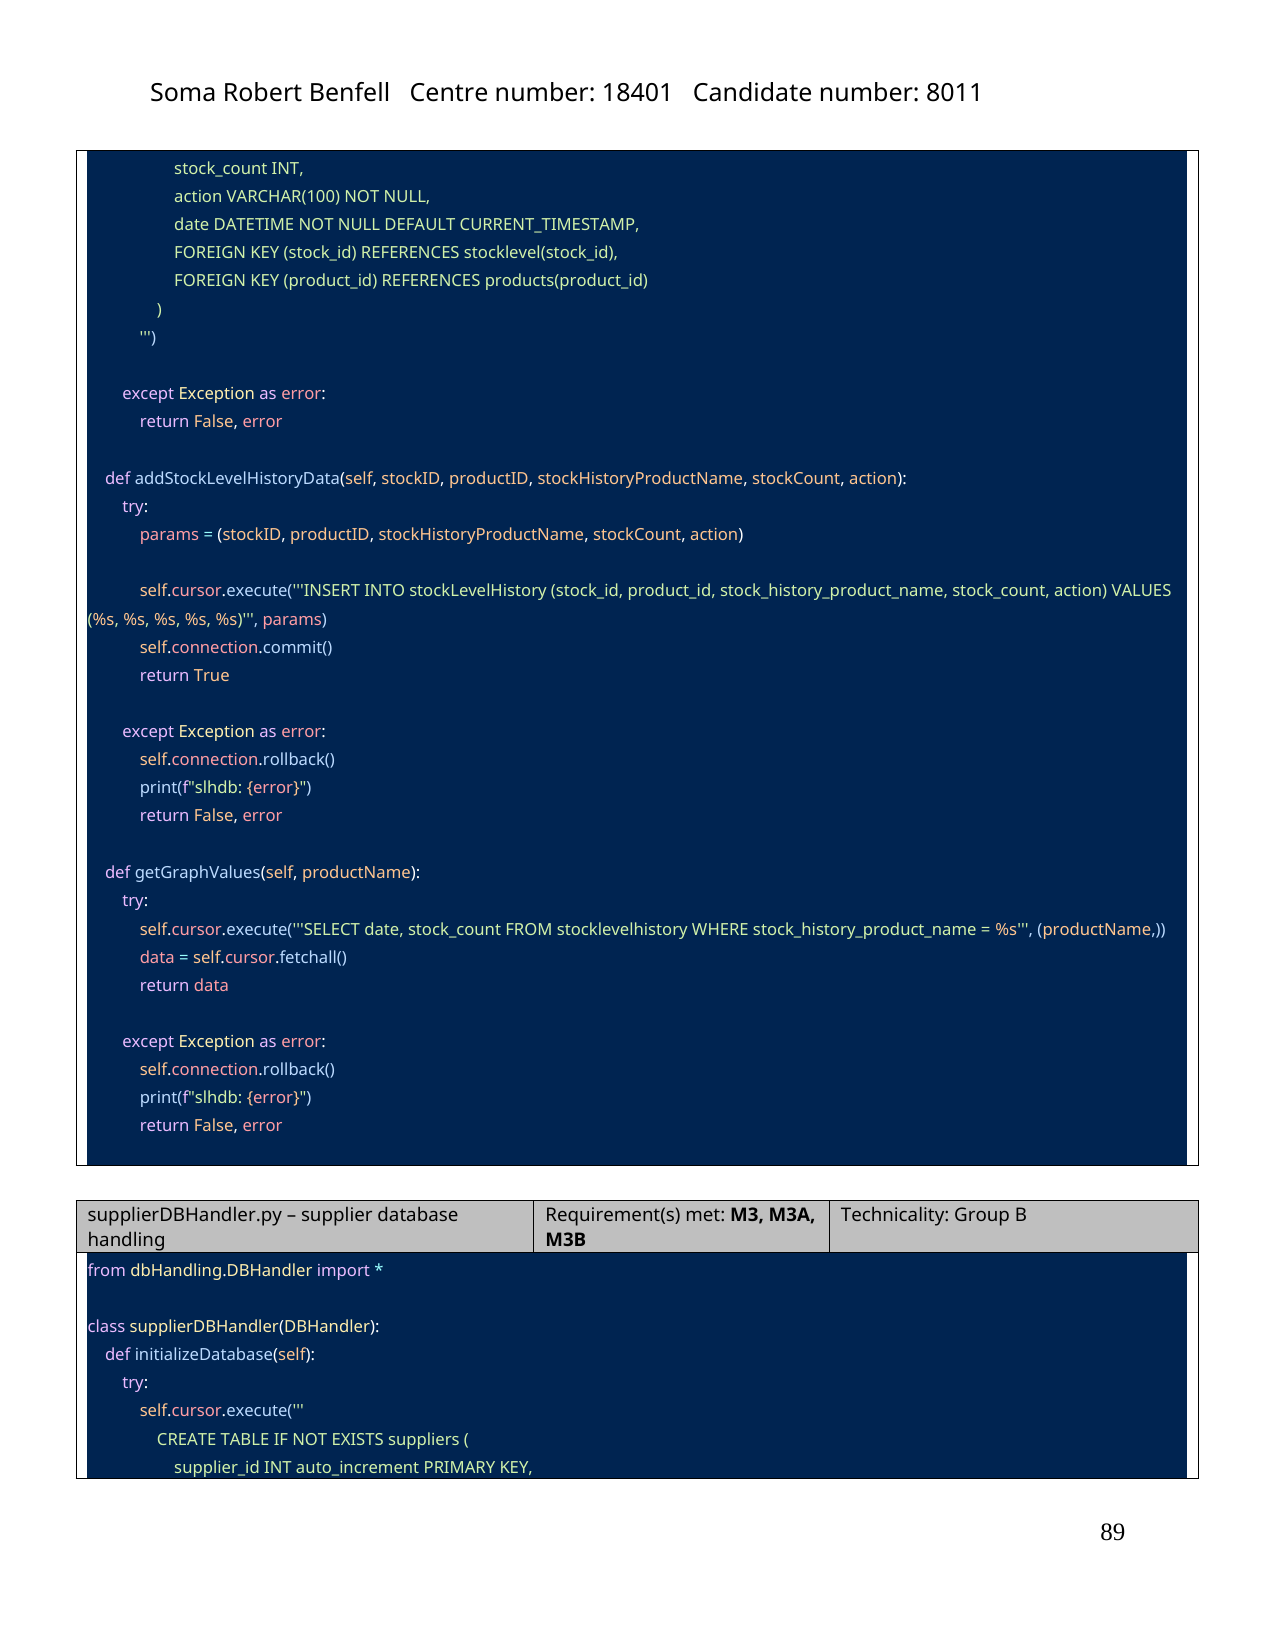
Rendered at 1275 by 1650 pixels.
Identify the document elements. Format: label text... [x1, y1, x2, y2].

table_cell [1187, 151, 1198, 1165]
table_header Requirement(s) met: M3, M3A, M3B [534, 1201, 829, 1252]
table_header supplierDBHandler.py – supplier database handling [77, 1201, 533, 1252]
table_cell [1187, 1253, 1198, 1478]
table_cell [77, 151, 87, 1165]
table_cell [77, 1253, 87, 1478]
table_header Technicality: Group B [830, 1201, 1198, 1252]
